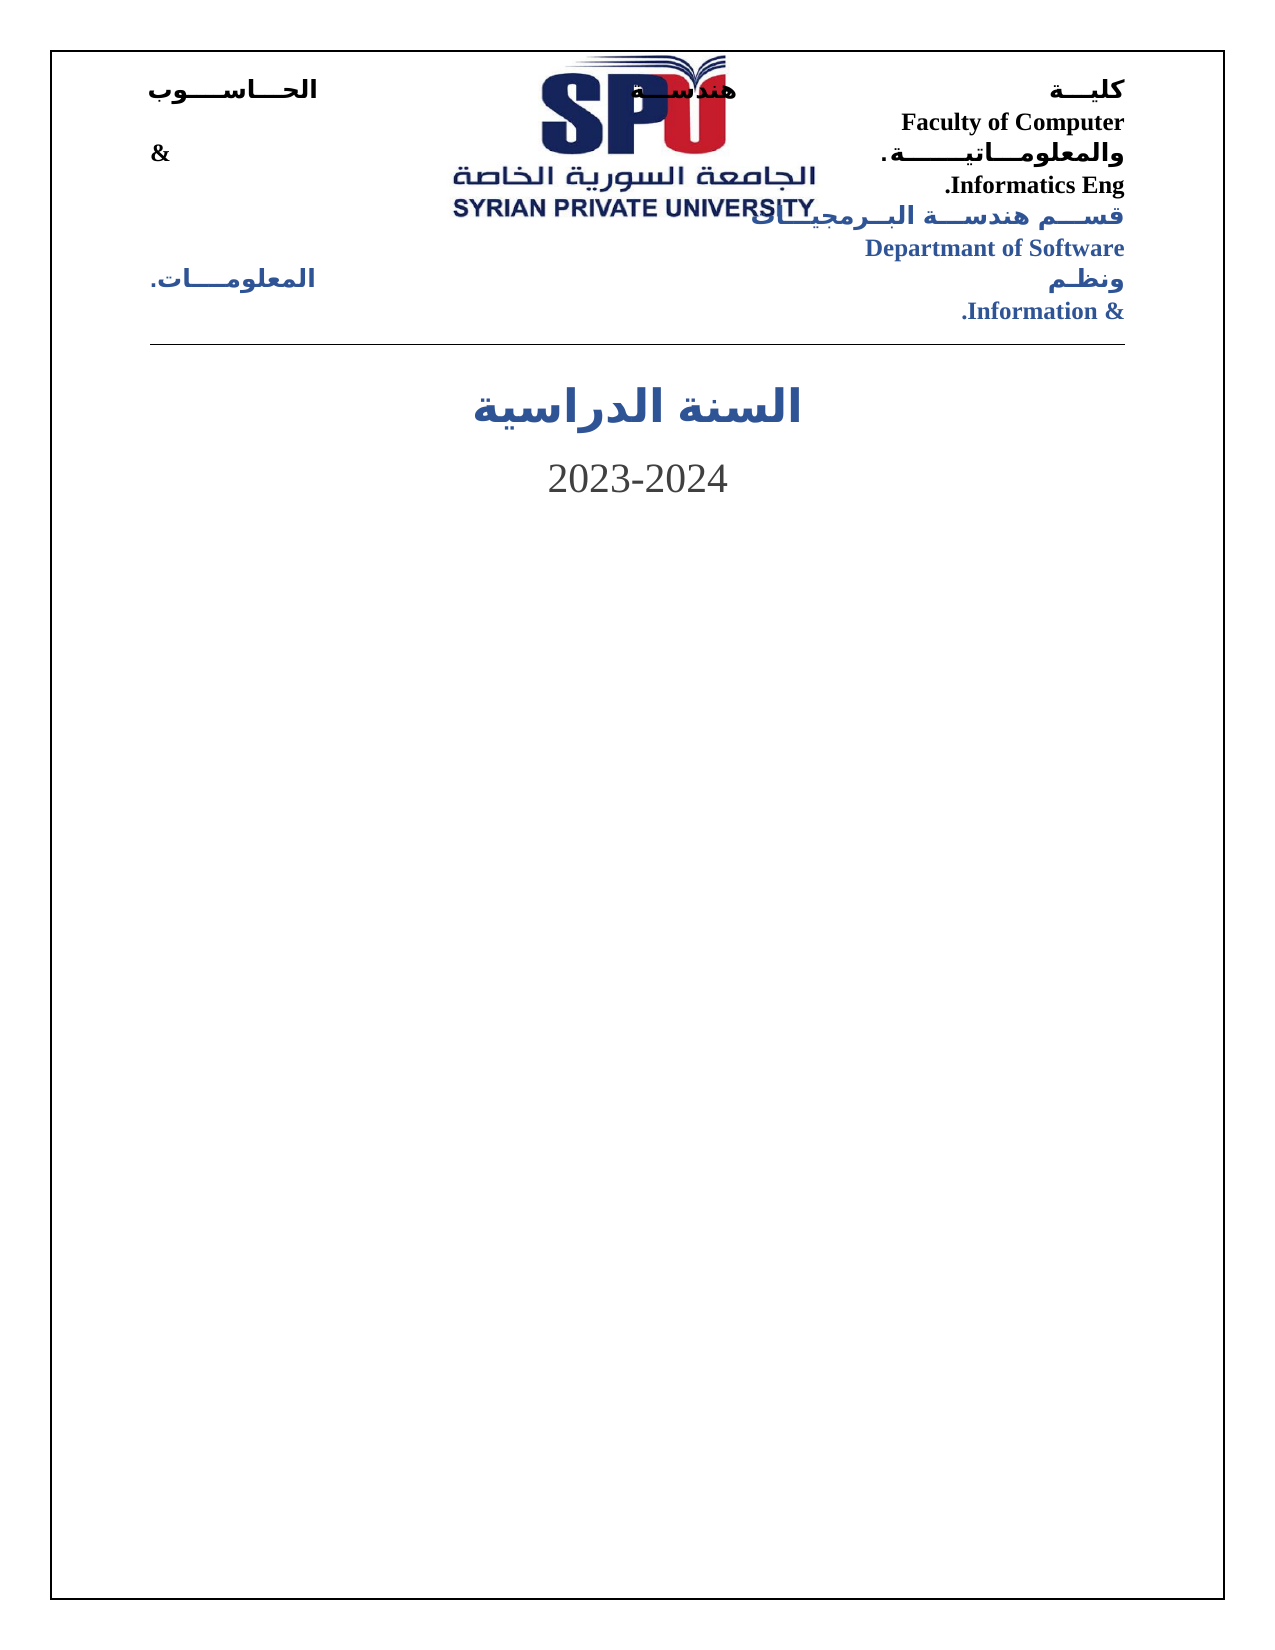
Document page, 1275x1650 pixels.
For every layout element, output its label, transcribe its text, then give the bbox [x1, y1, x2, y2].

text السنة الدراسية [150, 379, 1125, 432]
text 2023-2024 [150, 453, 1125, 501]
picture [446, 52, 820, 221]
